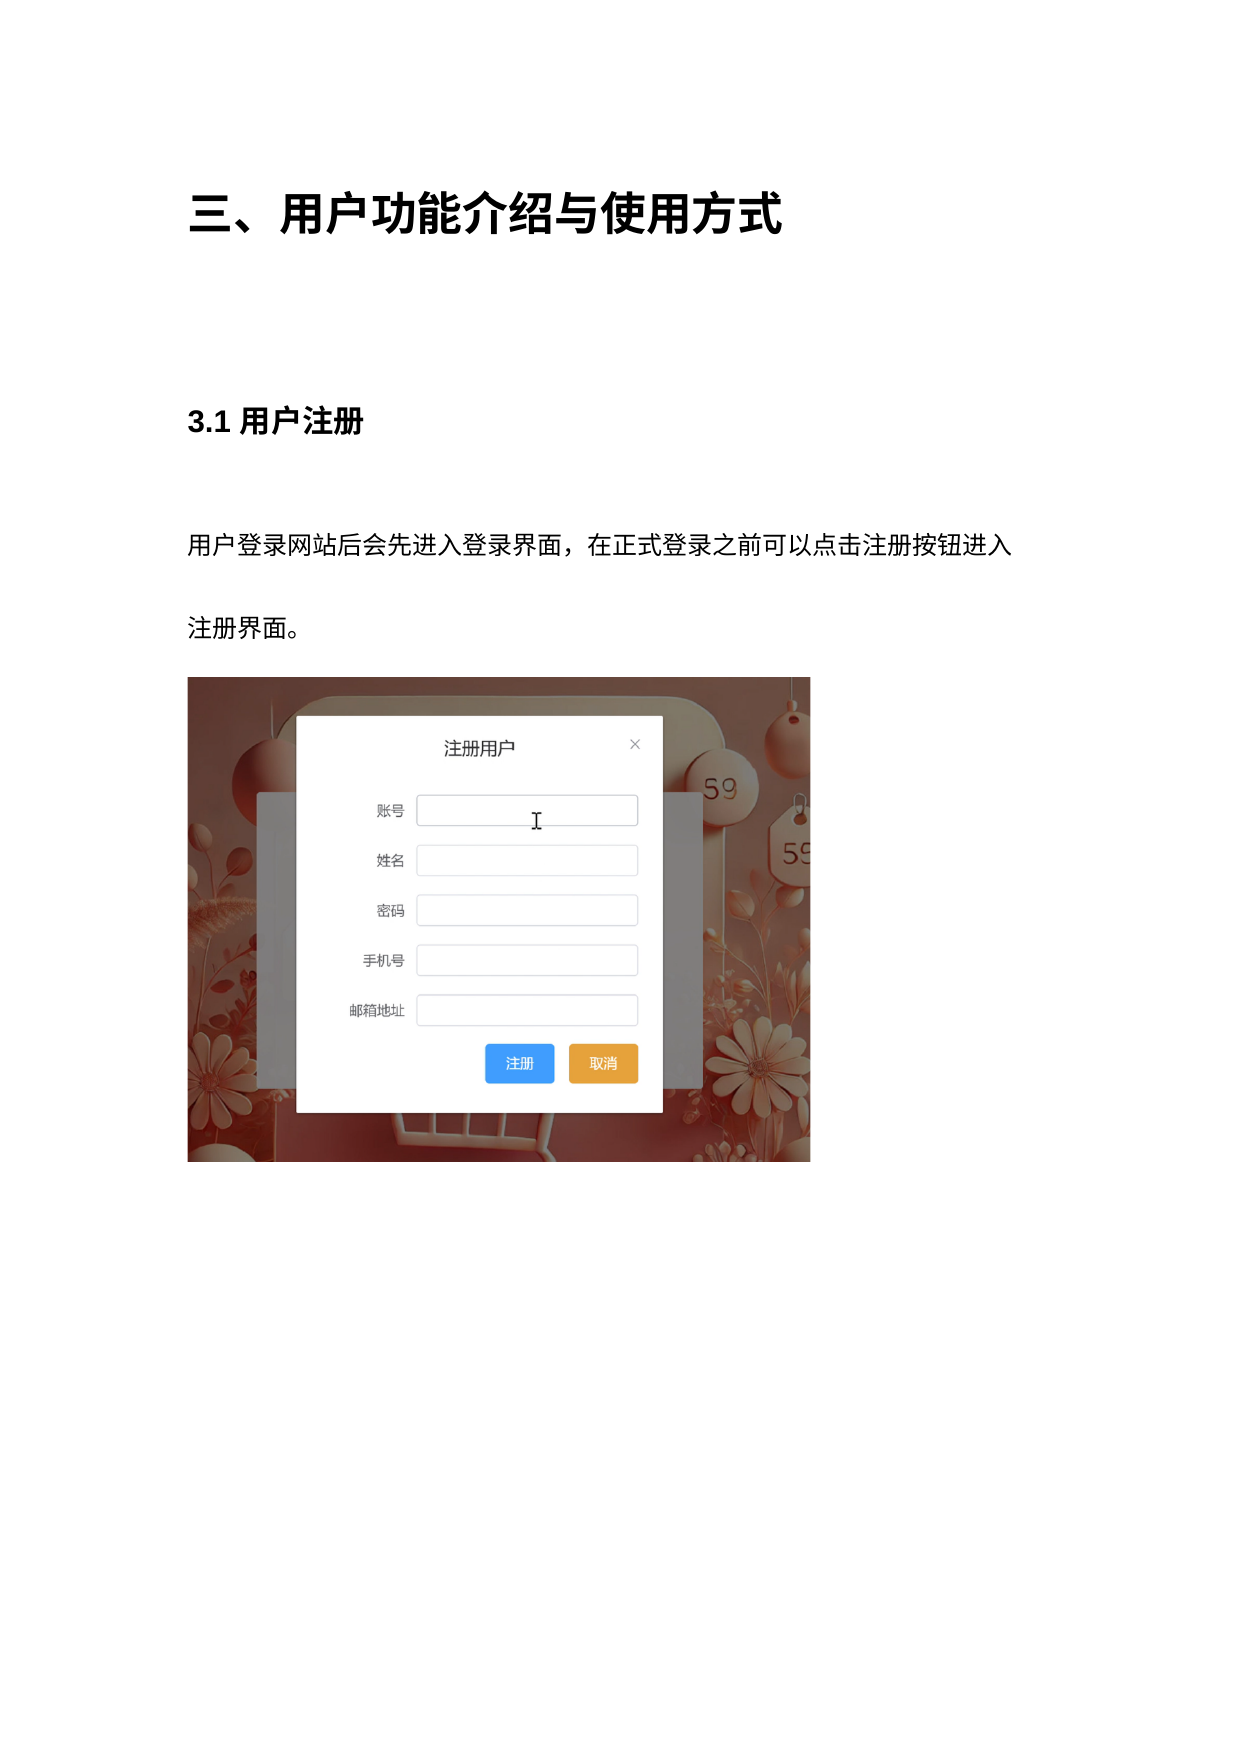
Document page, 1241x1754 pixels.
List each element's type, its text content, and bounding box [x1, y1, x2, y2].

subtitle 3.1 用户注册 [187, 387, 1053, 452]
text 用户登录网站后会先进入登录界面，在正式登录之前可以点击注册按钮进入 [187, 511, 1053, 576]
text 注册界面。 [187, 594, 1053, 659]
subtitle 用户功能介绍与使用方式 [187, 162, 1053, 259]
picture [187, 677, 811, 1162]
